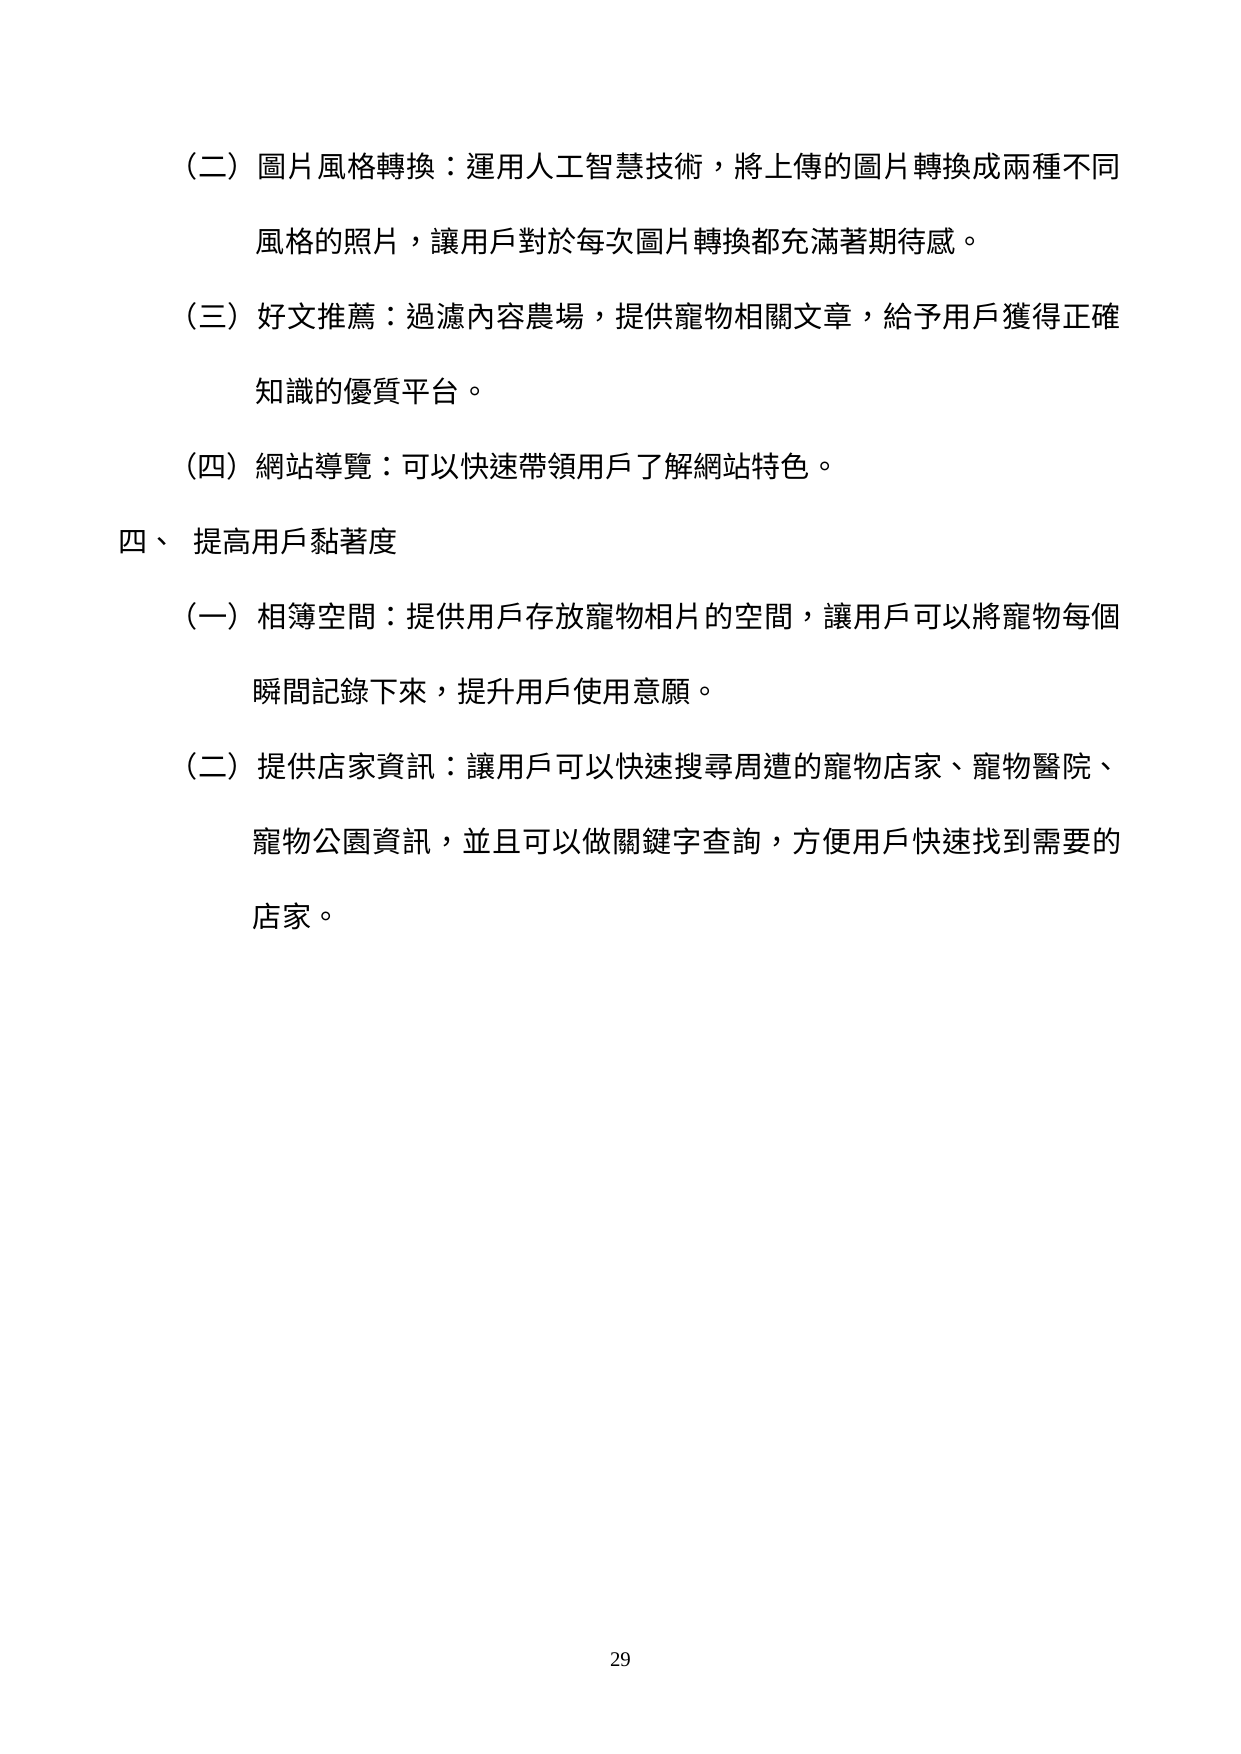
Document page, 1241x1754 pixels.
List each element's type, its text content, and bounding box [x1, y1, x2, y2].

text （一）相簿空間：提供用戶存放寵物相片的空間，讓用戶可以將寵物每個瞬間記錄下來，提升用戶使用意願。 [168, 577, 1122, 727]
text （二）提供店家資訊：讓用戶可以快速搜尋周遭的寵物店家、寵物醫院、寵物公園資訊，並且可以做關鍵字查詢，方便用戶快速找到需要的店家。 [168, 727, 1122, 952]
text （二）圖片風格轉換：運用人工智慧技術，將上傳的圖片轉換成兩種不同風格的照片，讓用戶對於每次圖片轉換都充滿著期待感。 [168, 127, 1122, 277]
list 提高用戶黏著度 [118, 502, 1122, 577]
text （四）網站導覽：可以快速帶領用戶了解網站特色。 [168, 427, 1122, 502]
text （三）好文推薦：過濾內容農場，提供寵物相關文章，給予用戶獲得正確知識的優質平台。 [168, 277, 1122, 427]
